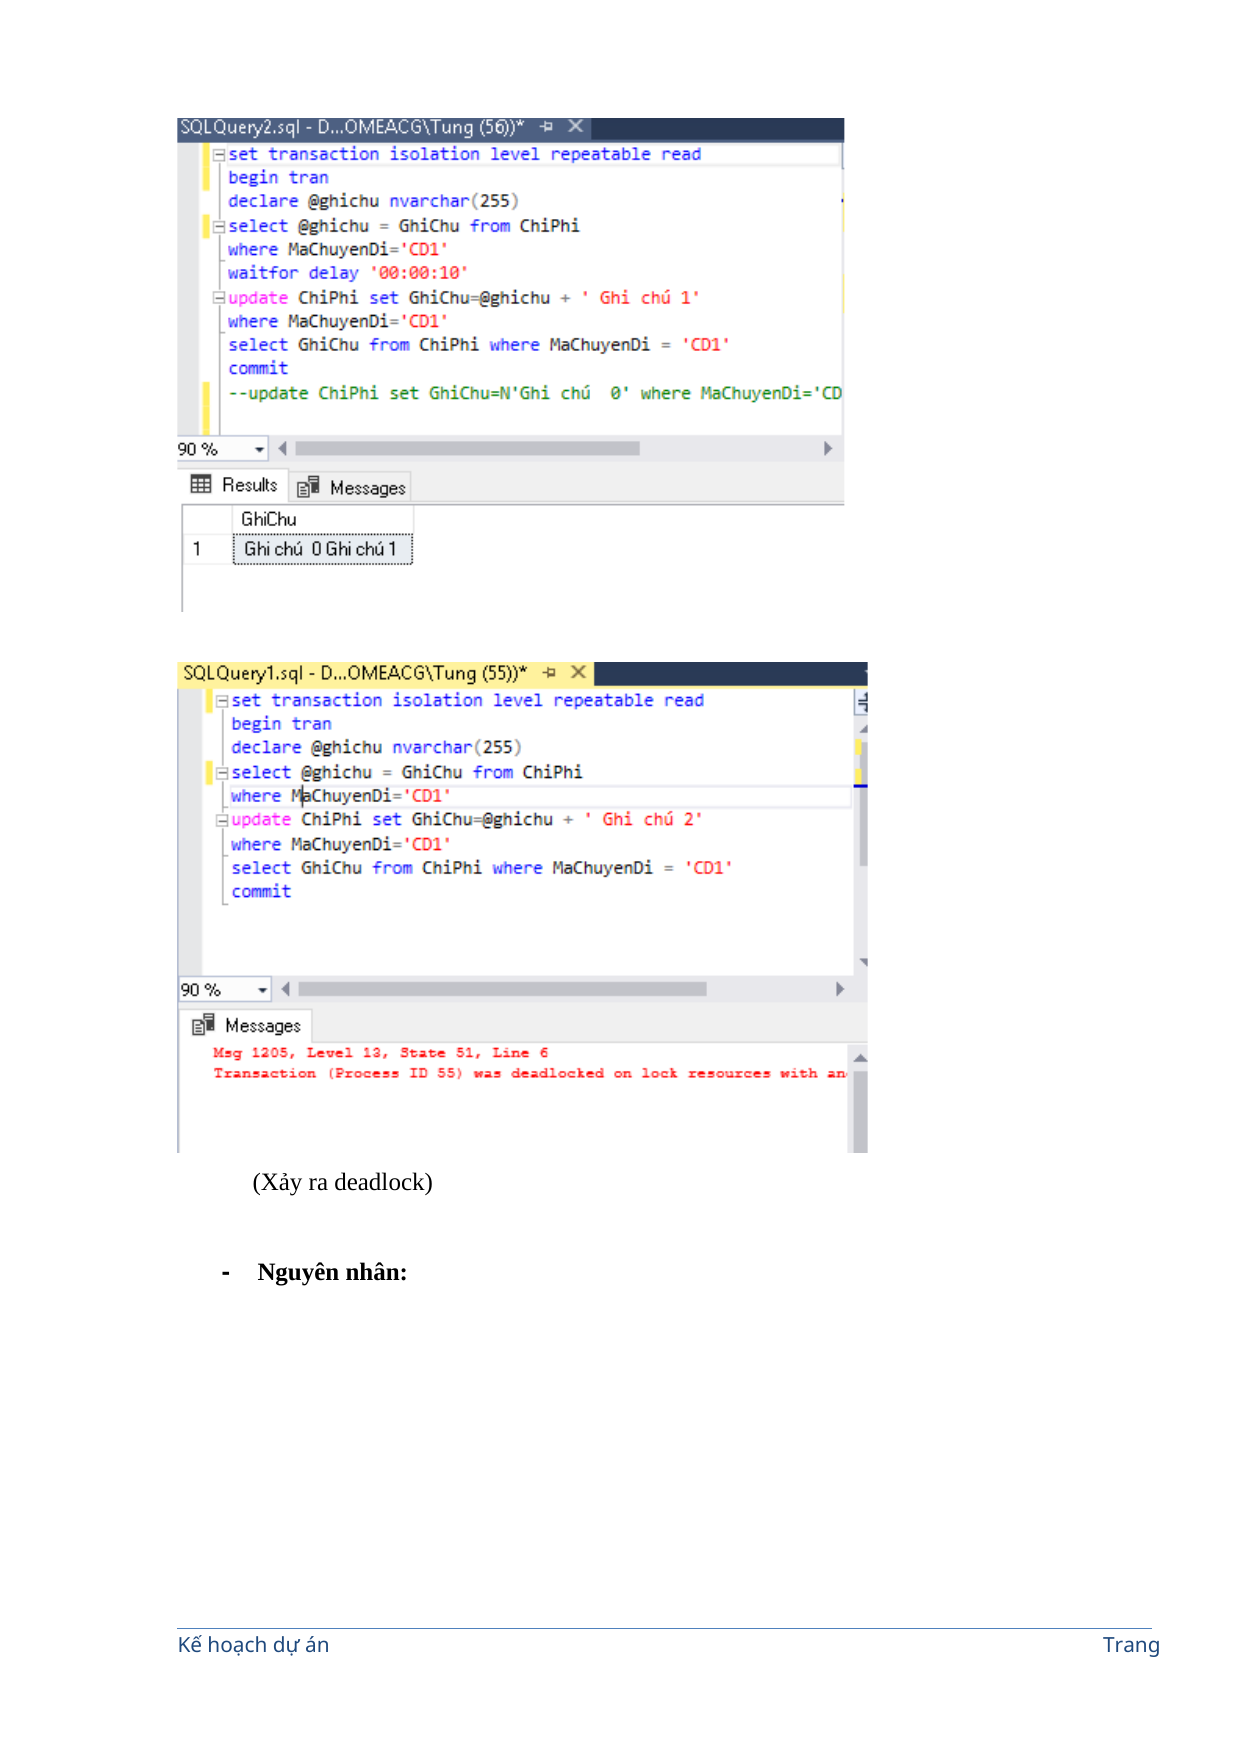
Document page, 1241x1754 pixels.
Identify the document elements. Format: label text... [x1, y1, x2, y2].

picture [177, 662, 868, 1153]
list (Xảy ra deadlock) [252, 1167, 1152, 1196]
list Nguyên nhân: [222, 1253, 1152, 1287]
picture [177, 118, 845, 612]
